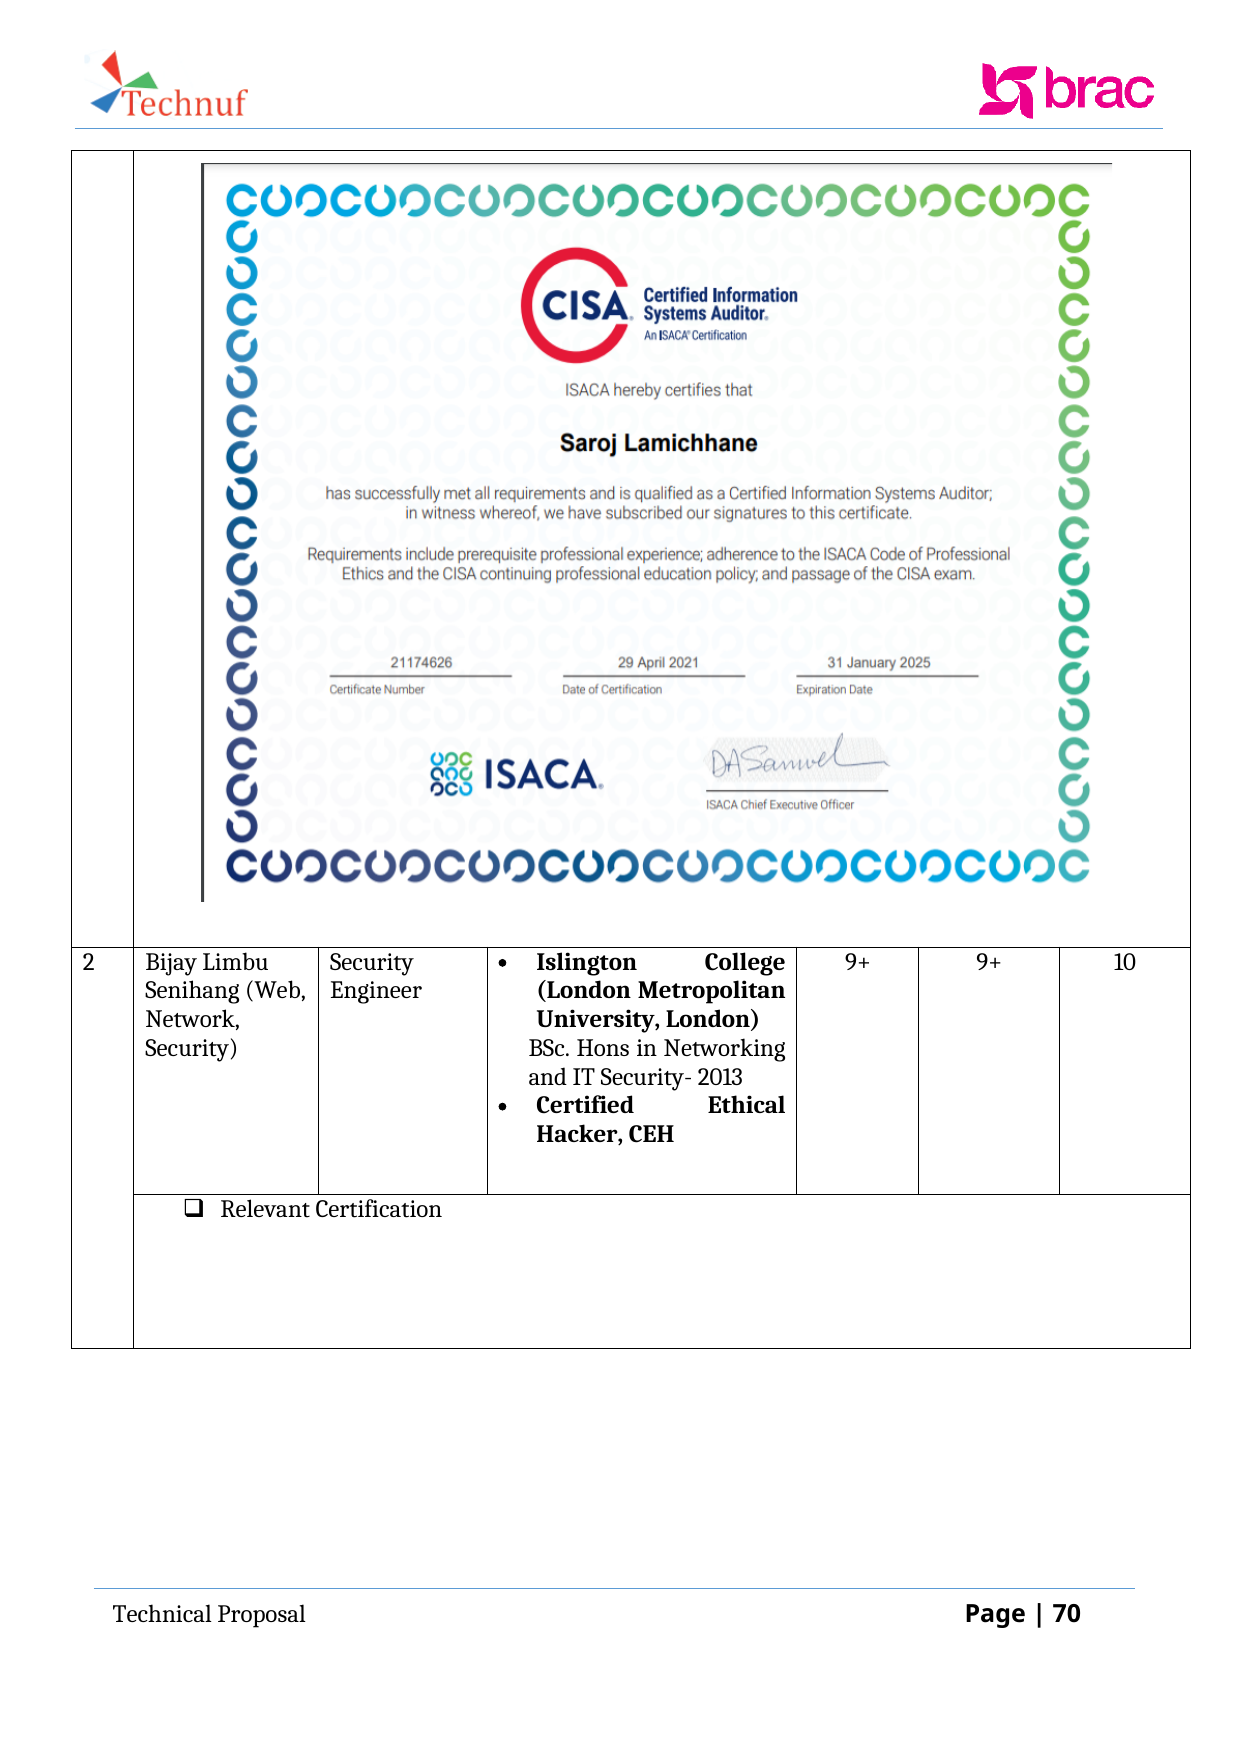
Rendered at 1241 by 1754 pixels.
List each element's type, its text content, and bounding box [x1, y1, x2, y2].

table_cell Relevant Certification [134, 1195, 1190, 1348]
picture [977, 58, 1156, 121]
table_cell 10 [1060, 948, 1190, 1194]
table_cell Security Engineer [319, 948, 487, 1194]
table_cell [134, 151, 1190, 947]
picture [201, 163, 1113, 902]
table_cell 2 [72, 948, 133, 1348]
table_cell Bijay Limbu Senihang (Web, Network, Security) [134, 948, 318, 1194]
picture [84, 49, 255, 120]
table_cell Islington College (London Metropolitan University, London) BSc. Hons in Networking and IT Security- 2013 Certified Ethical Hacker, CEH [488, 948, 796, 1194]
table_cell 9+ [919, 948, 1059, 1194]
table_cell 9+ [797, 948, 918, 1194]
